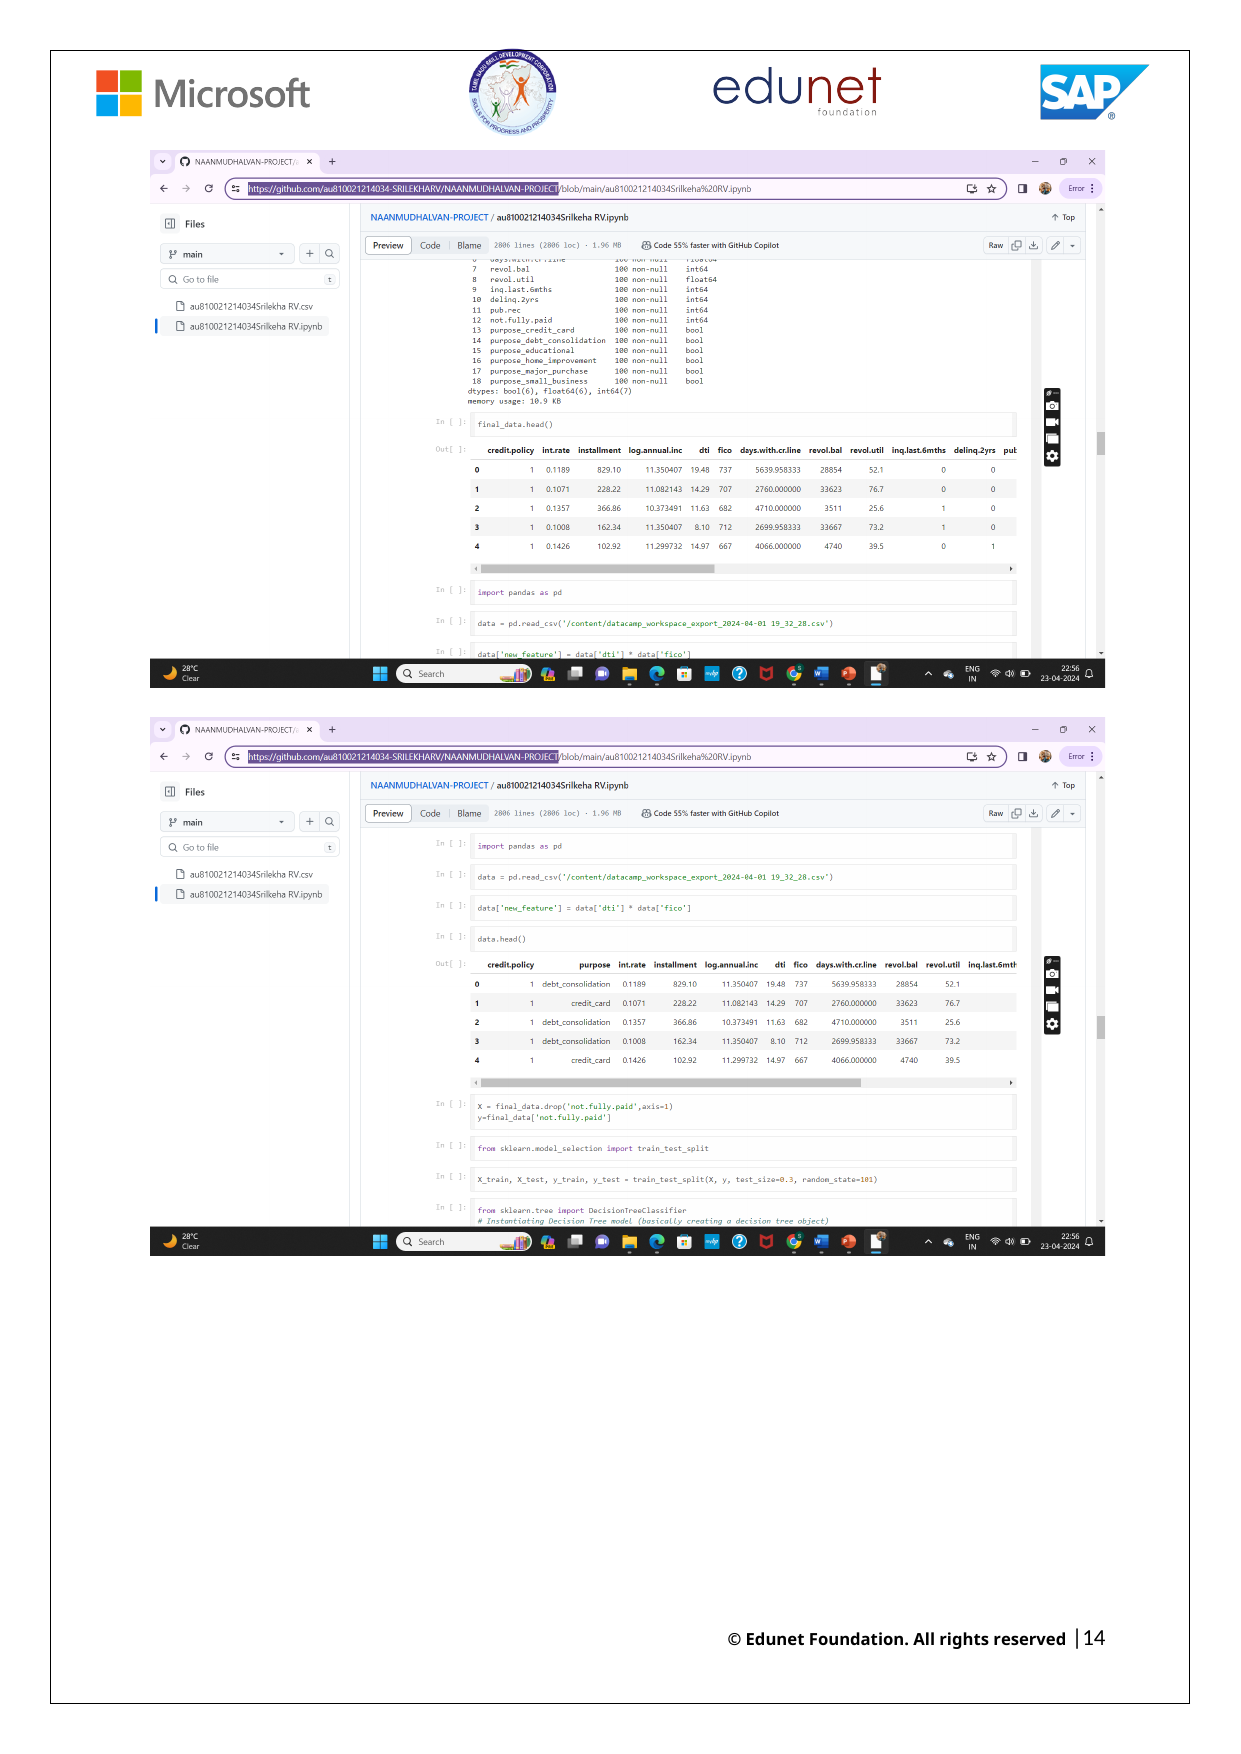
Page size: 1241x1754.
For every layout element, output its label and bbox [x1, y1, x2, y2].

picture [706, 60, 889, 122]
picture [466, 51, 558, 137]
picture [150, 717, 1106, 1256]
picture [91, 65, 316, 121]
picture [466, 45, 558, 50]
picture [150, 150, 1106, 688]
picture [1039, 63, 1151, 121]
